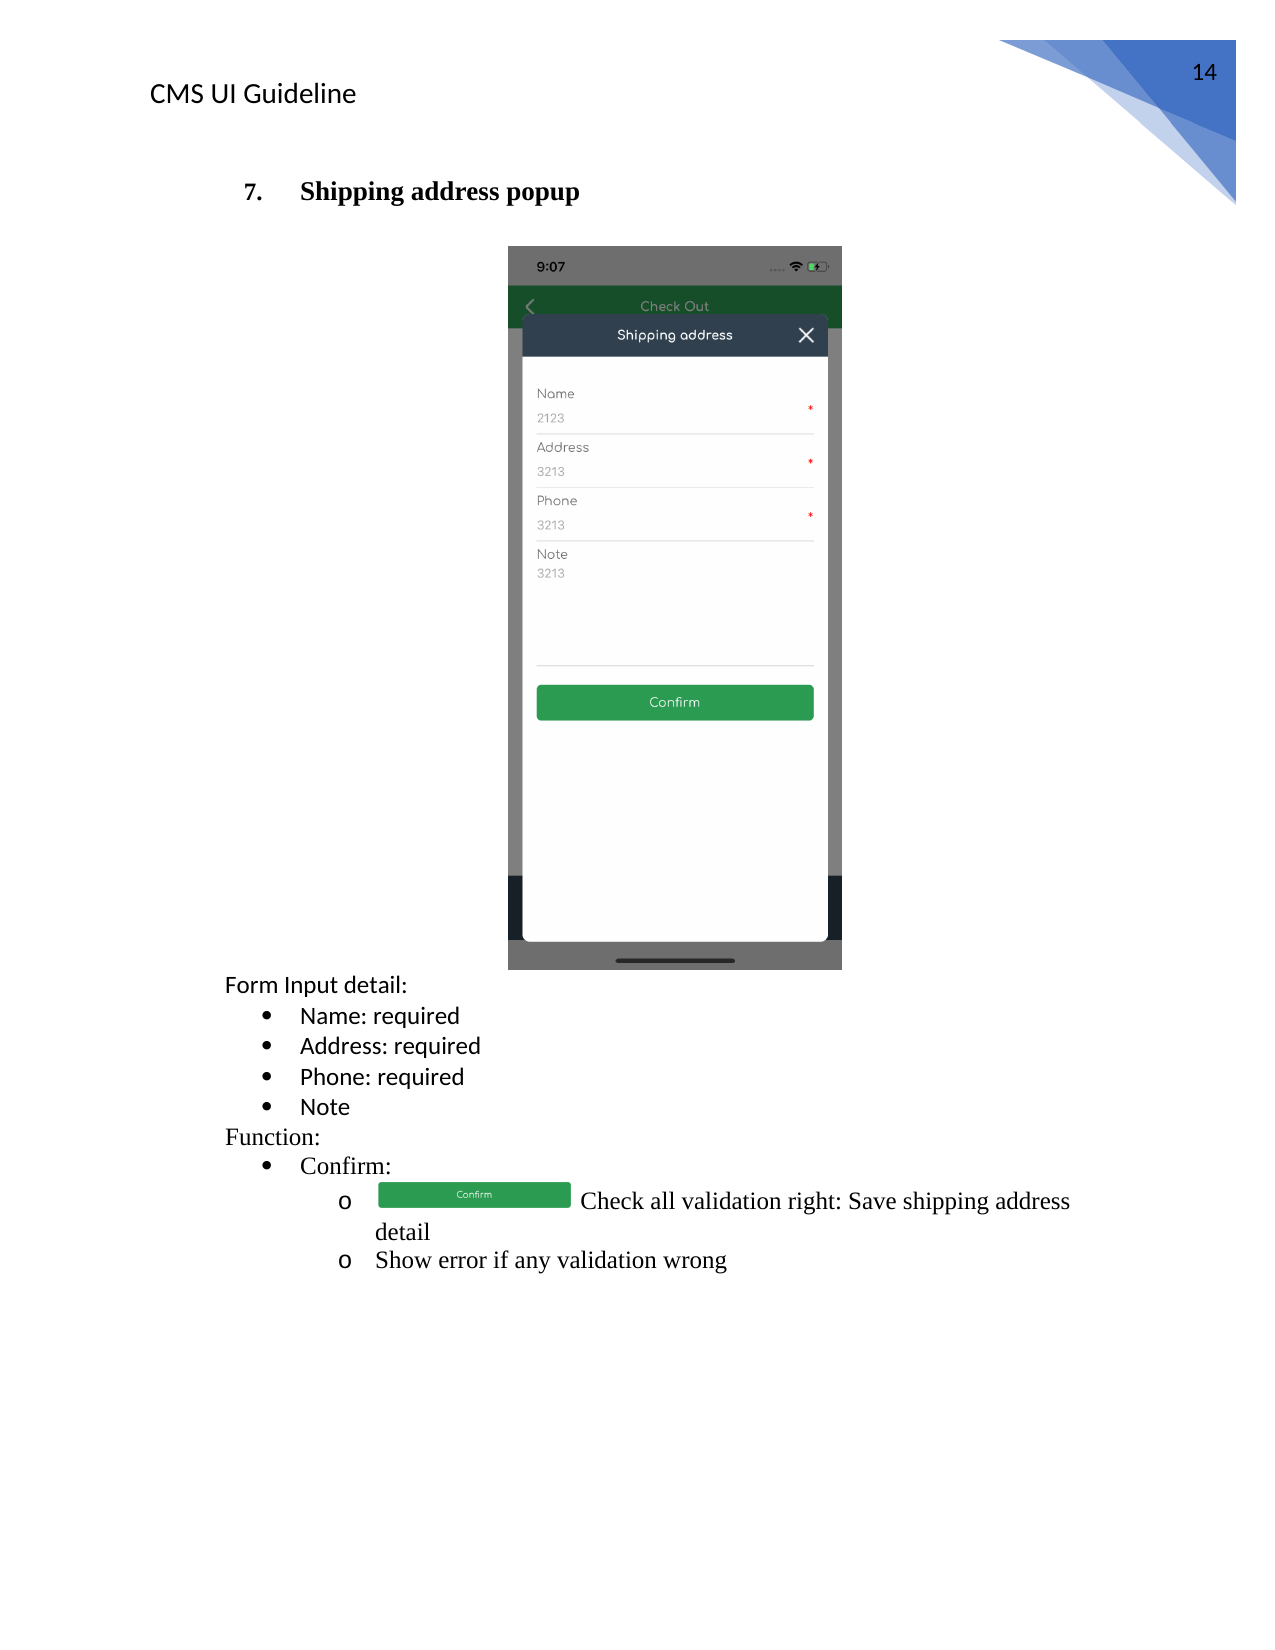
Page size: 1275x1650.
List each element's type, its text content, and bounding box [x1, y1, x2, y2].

text Form Input detail: [150, 969, 1125, 1000]
picture [997, 40, 1236, 206]
list Phone: required [262, 1061, 1125, 1092]
list Show error if any validation wrong [337, 1246, 1125, 1276]
picture [375, 1179, 574, 1210]
list Confirm: [262, 1151, 1125, 1179]
text Function: [150, 1122, 1125, 1151]
picture [508, 246, 842, 970]
list Note [262, 1092, 1125, 1122]
list Name: required [262, 1000, 1125, 1031]
list Address: required [262, 1031, 1125, 1061]
subtitle Shipping address popup [262, 175, 1125, 206]
list Check all validation right: Save shipping address detail [337, 1179, 1125, 1246]
